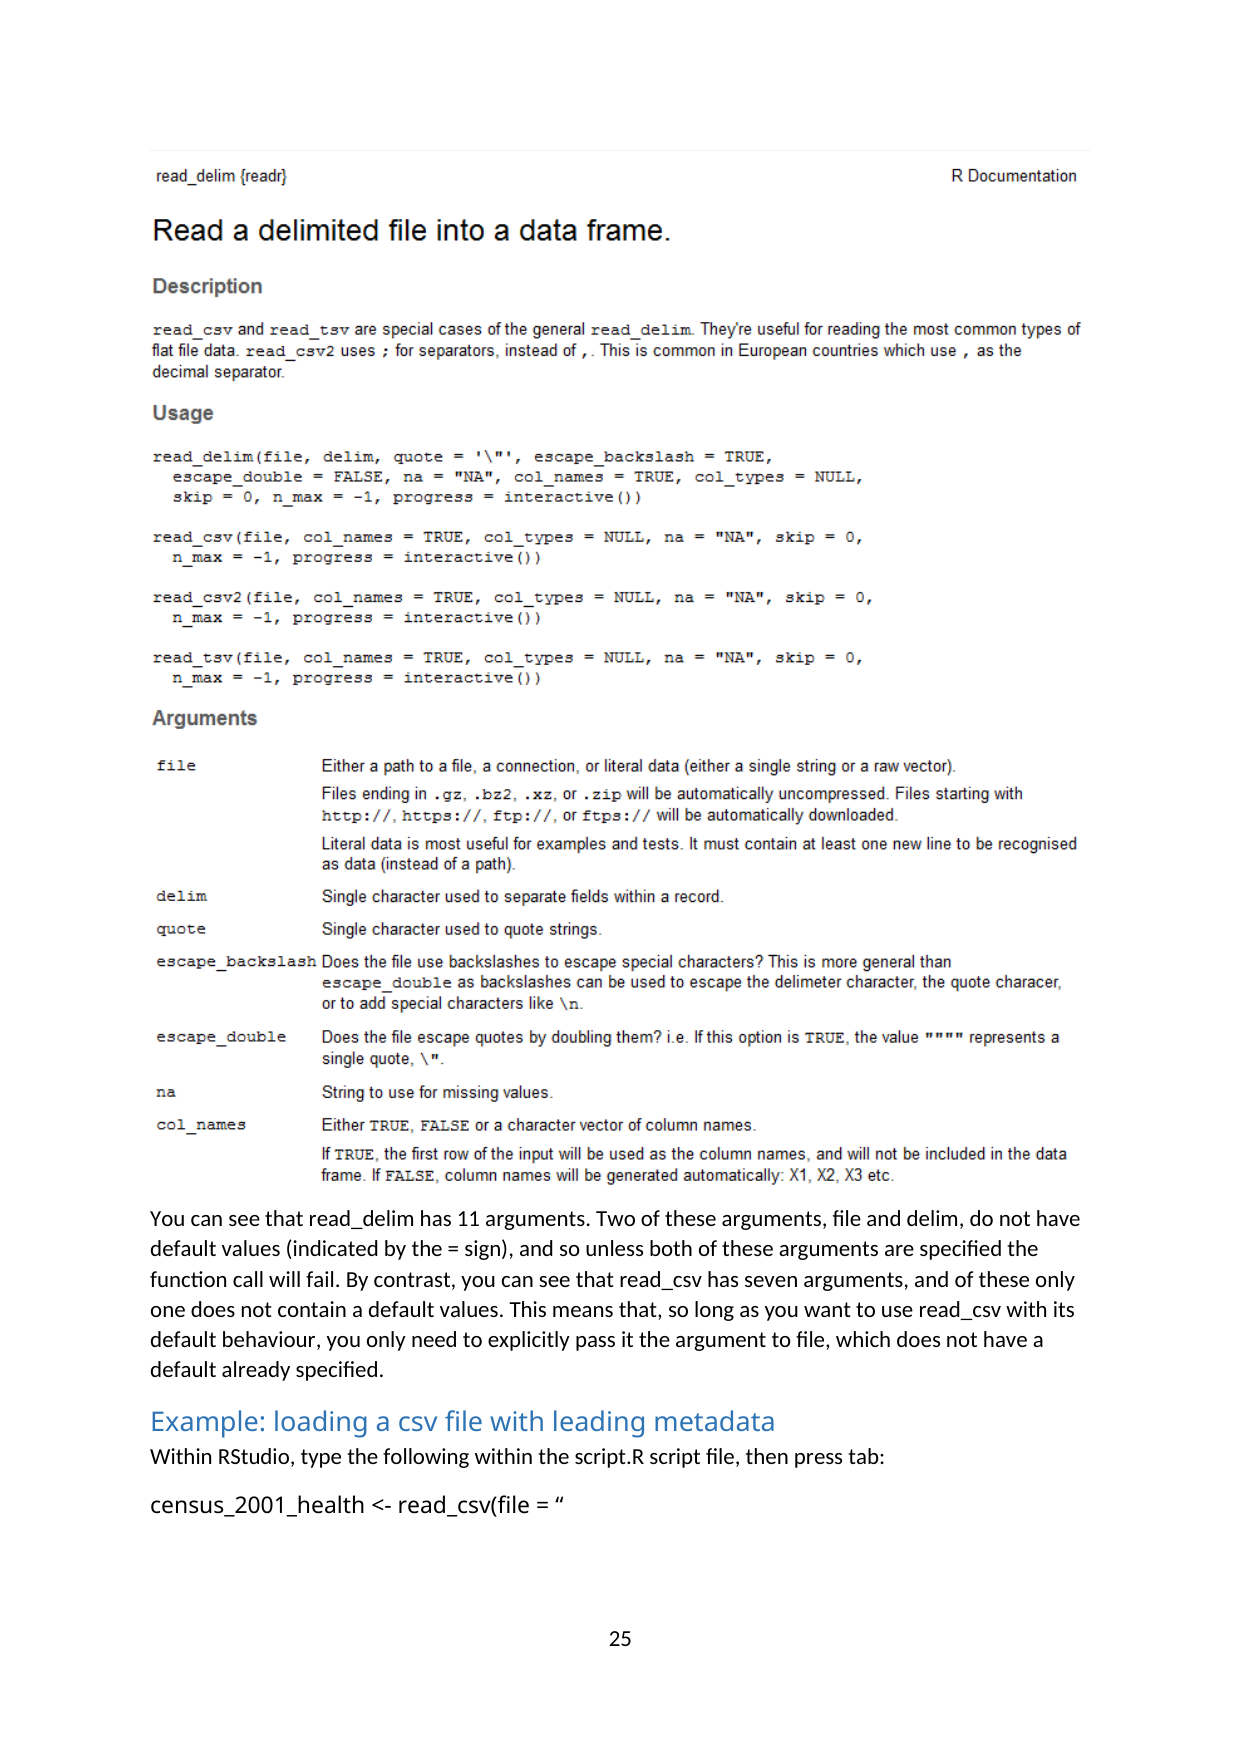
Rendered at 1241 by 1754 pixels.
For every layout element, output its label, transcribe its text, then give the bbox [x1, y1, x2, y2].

text census_2001_health <- read_csv(file = “ [150, 1489, 1090, 1520]
picture [150, 150, 1091, 1186]
text You can see that read_delim has 11 arguments. Two of these arguments, file and delim, do not have default values (indicated by the = sign), and so unless both of these arguments are specified the function call will fail. By contrast, you can see that read_csv has seven arguments, and of these only one does not contain a default values. This means that, so long as you want to use read_csv with its default behaviour, you only need to explicitly pass it the argument to file, which does not have a default already specified. [150, 1204, 1090, 1383]
text Within RStudio, type the following within the script.R script file, then press tab: [150, 1442, 1090, 1470]
subtitle Example: loading a csv file with leading metadata [150, 1402, 1090, 1439]
